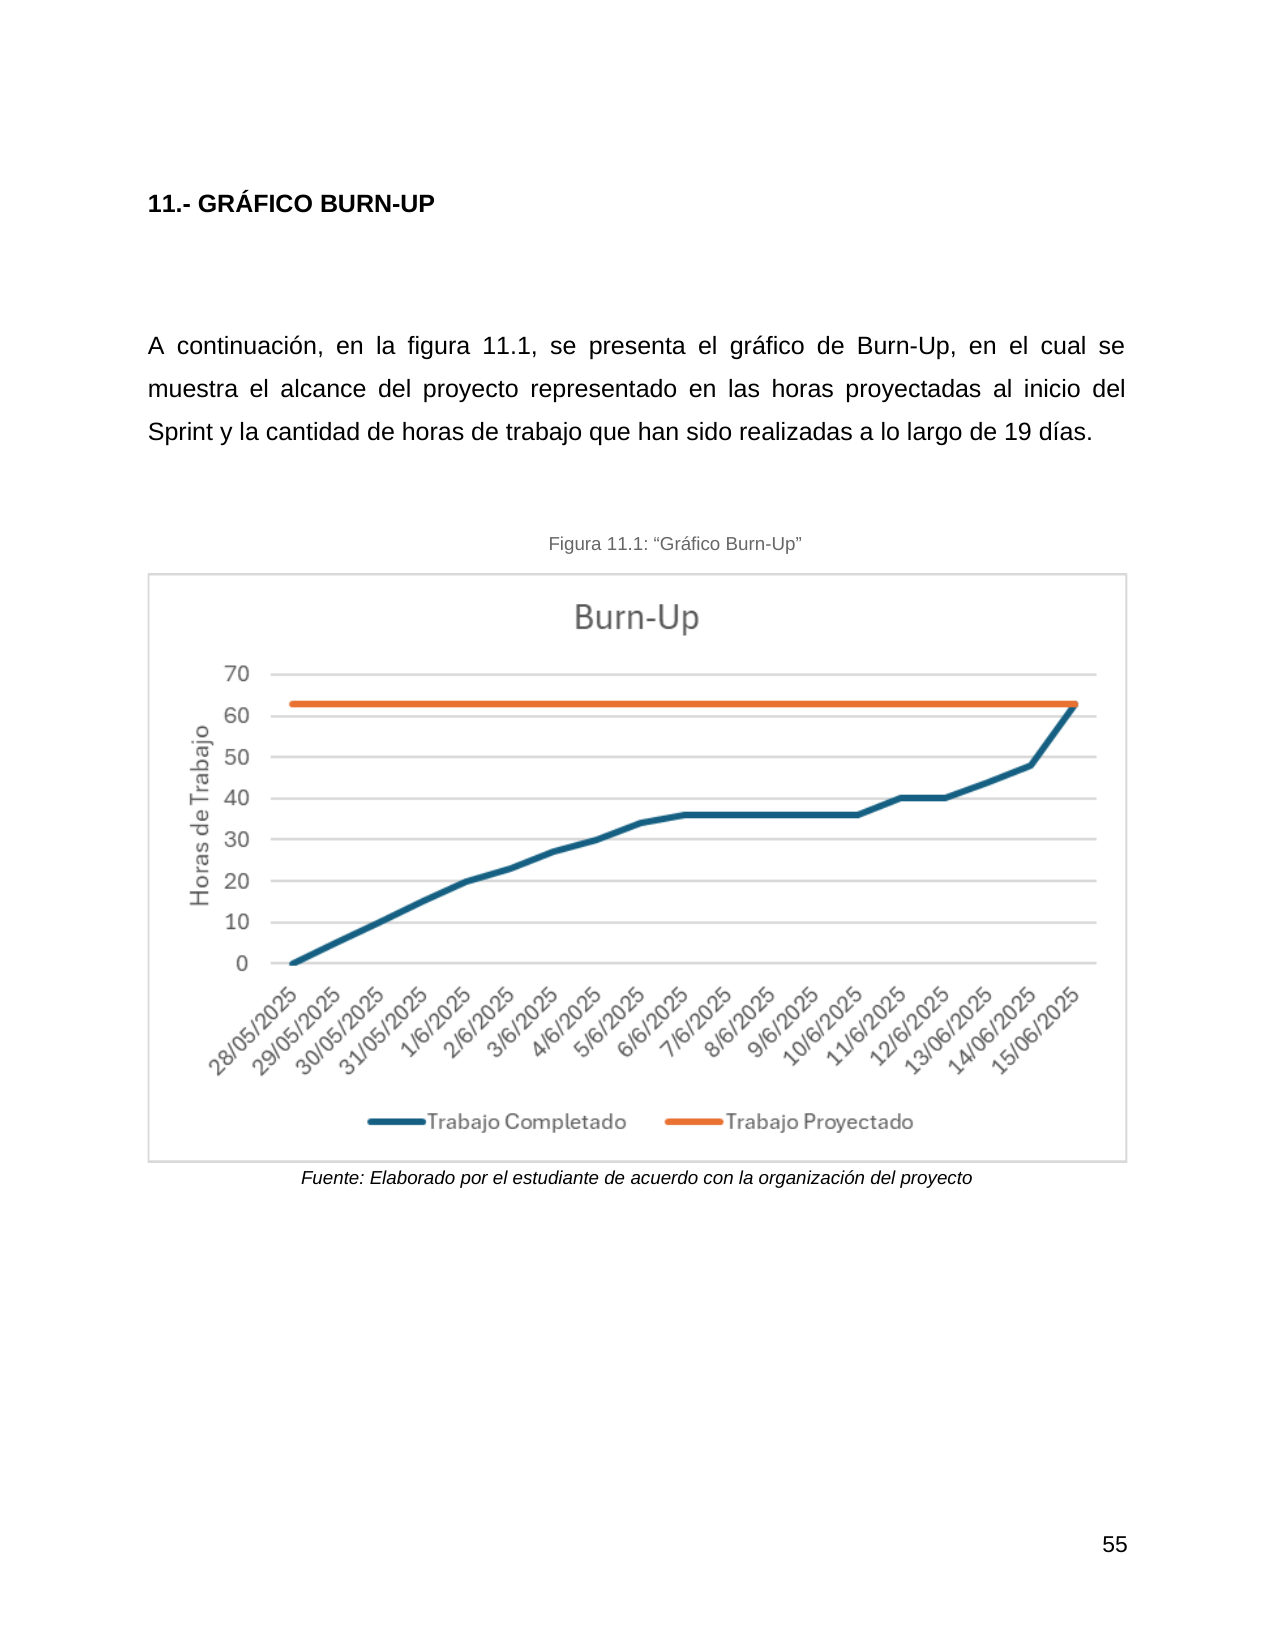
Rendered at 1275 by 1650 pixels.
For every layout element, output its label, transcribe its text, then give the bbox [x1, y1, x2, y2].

subtitle Figura 11.1: “Gráfico Burn-Up” [223, 533, 1127, 554]
text A continuación, en la figura 11.1, se presenta el gráfico de Burn-Up, en el cual se muestra el alcance del proyecto representado en las horas proyectadas al inicio del Sprint y la cantidad de horas de trabajo que han sido realizadas a lo largo de 19 días. [148, 331, 1127, 446]
picture [147, 573, 1128, 1163]
subtitle 11.- GRÁFICO BURN-UP [148, 189, 1127, 218]
text Fuente: Elaborado por el estudiante de acuerdo con la organización del proyecto [148, 1167, 1127, 1188]
